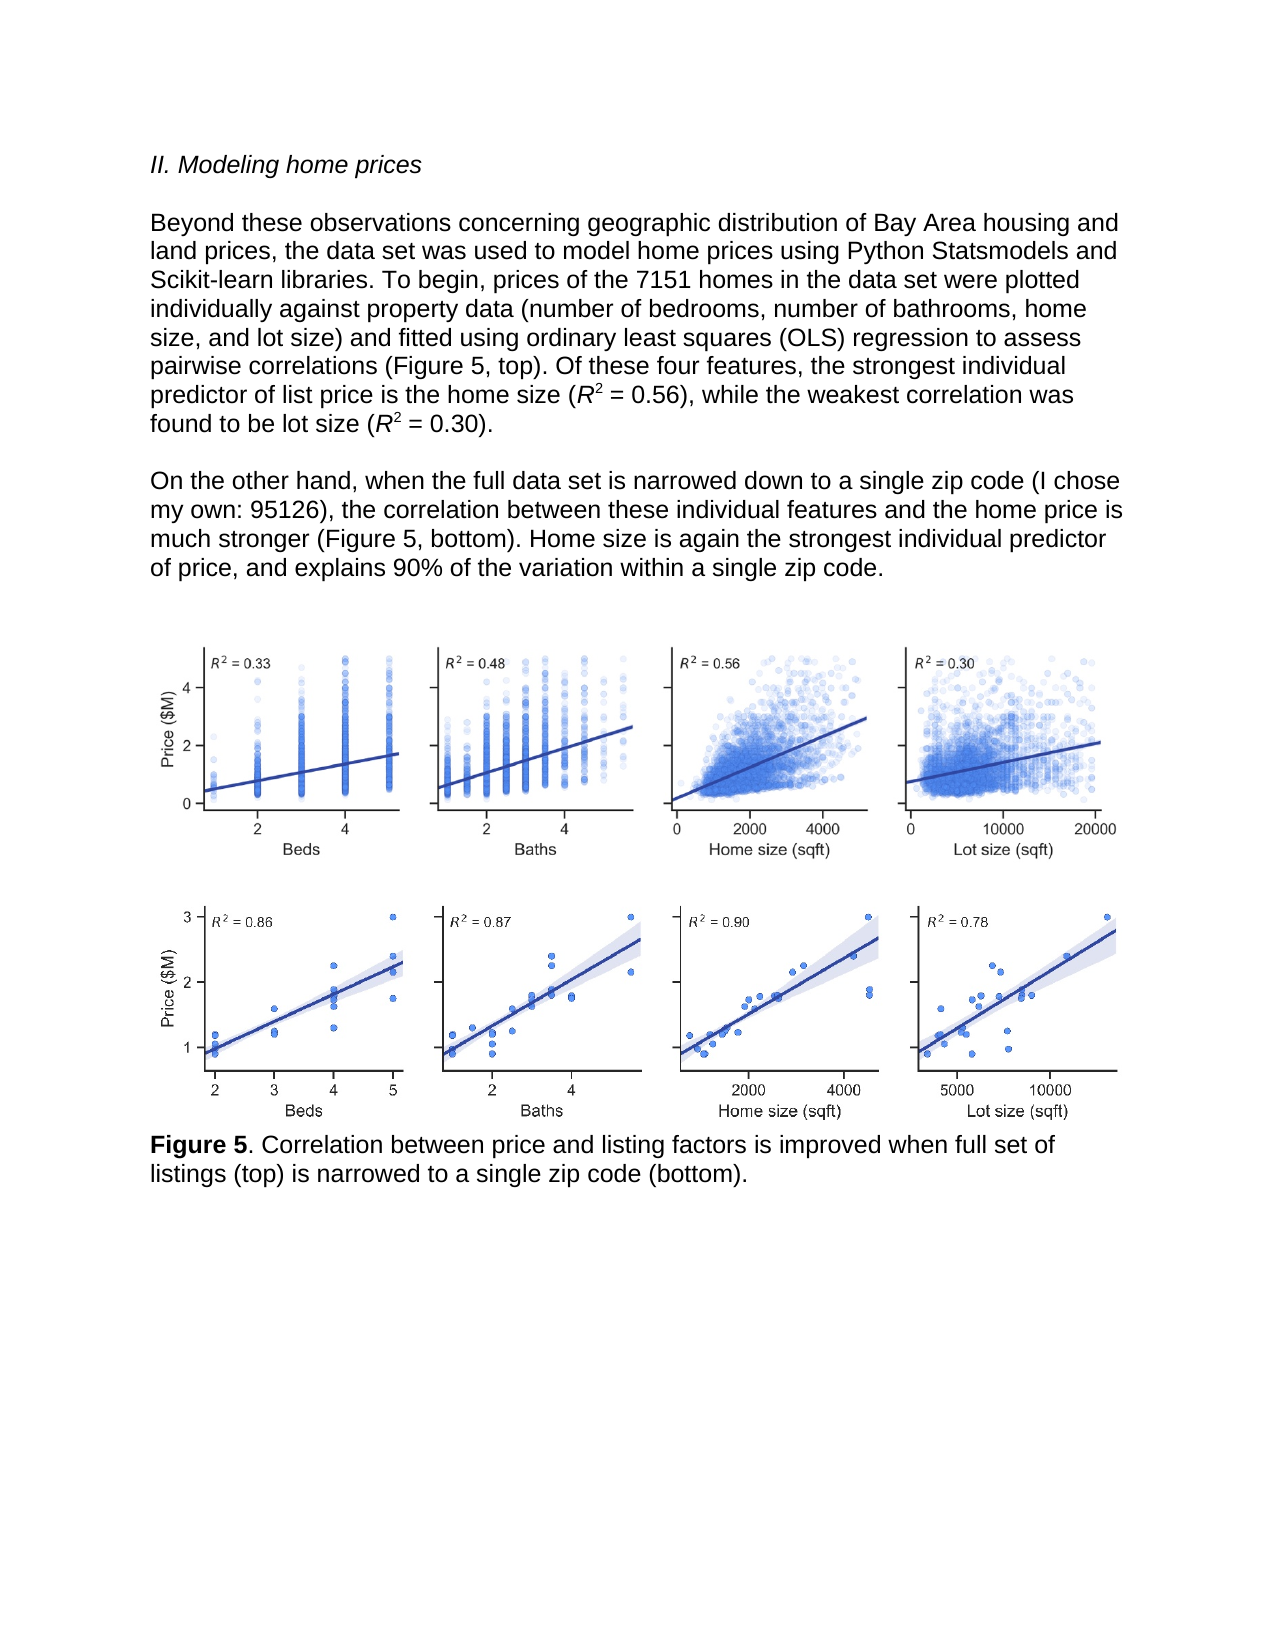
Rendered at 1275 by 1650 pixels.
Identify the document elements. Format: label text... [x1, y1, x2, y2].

text II. Modeling home prices [150, 150, 1125, 179]
picture [150, 896, 1125, 1130]
text On the other hand, when the full data set is narrowed down to a single zip code (I chose my own: 95126), the correlation between these individual features and the home price is much stronger (Figure 5, bottom). Home size is again the strongest individual predictor of price, and explains 90% of the variation within a single zip code. [150, 466, 1125, 581]
text Figure 5. Correlation between price and listing factors is improved when full set of listings (top) is narrowed to a single zip code (bottom). [150, 1130, 1125, 1187]
picture [150, 638, 1125, 868]
text Beyond these observations concerning geographic distribution of Bay Area housing and land prices, the data set was used to model home prices using Python Statsmodels and Scikit-learn libraries. To begin, prices of the 7151 homes in the data set were plotted individually against property data (number of bedrooms, number of bathrooms, home size, and lot size) and fitted using ordinary least squares (OLS) regression to assess pairwise correlations (Figure 5, top). Of these four features, the strongest individual predictor of list price is the home size (R2 = 0.56), while the weakest correlation was found to be lot size (R2 = 0.30). [150, 207, 1125, 437]
